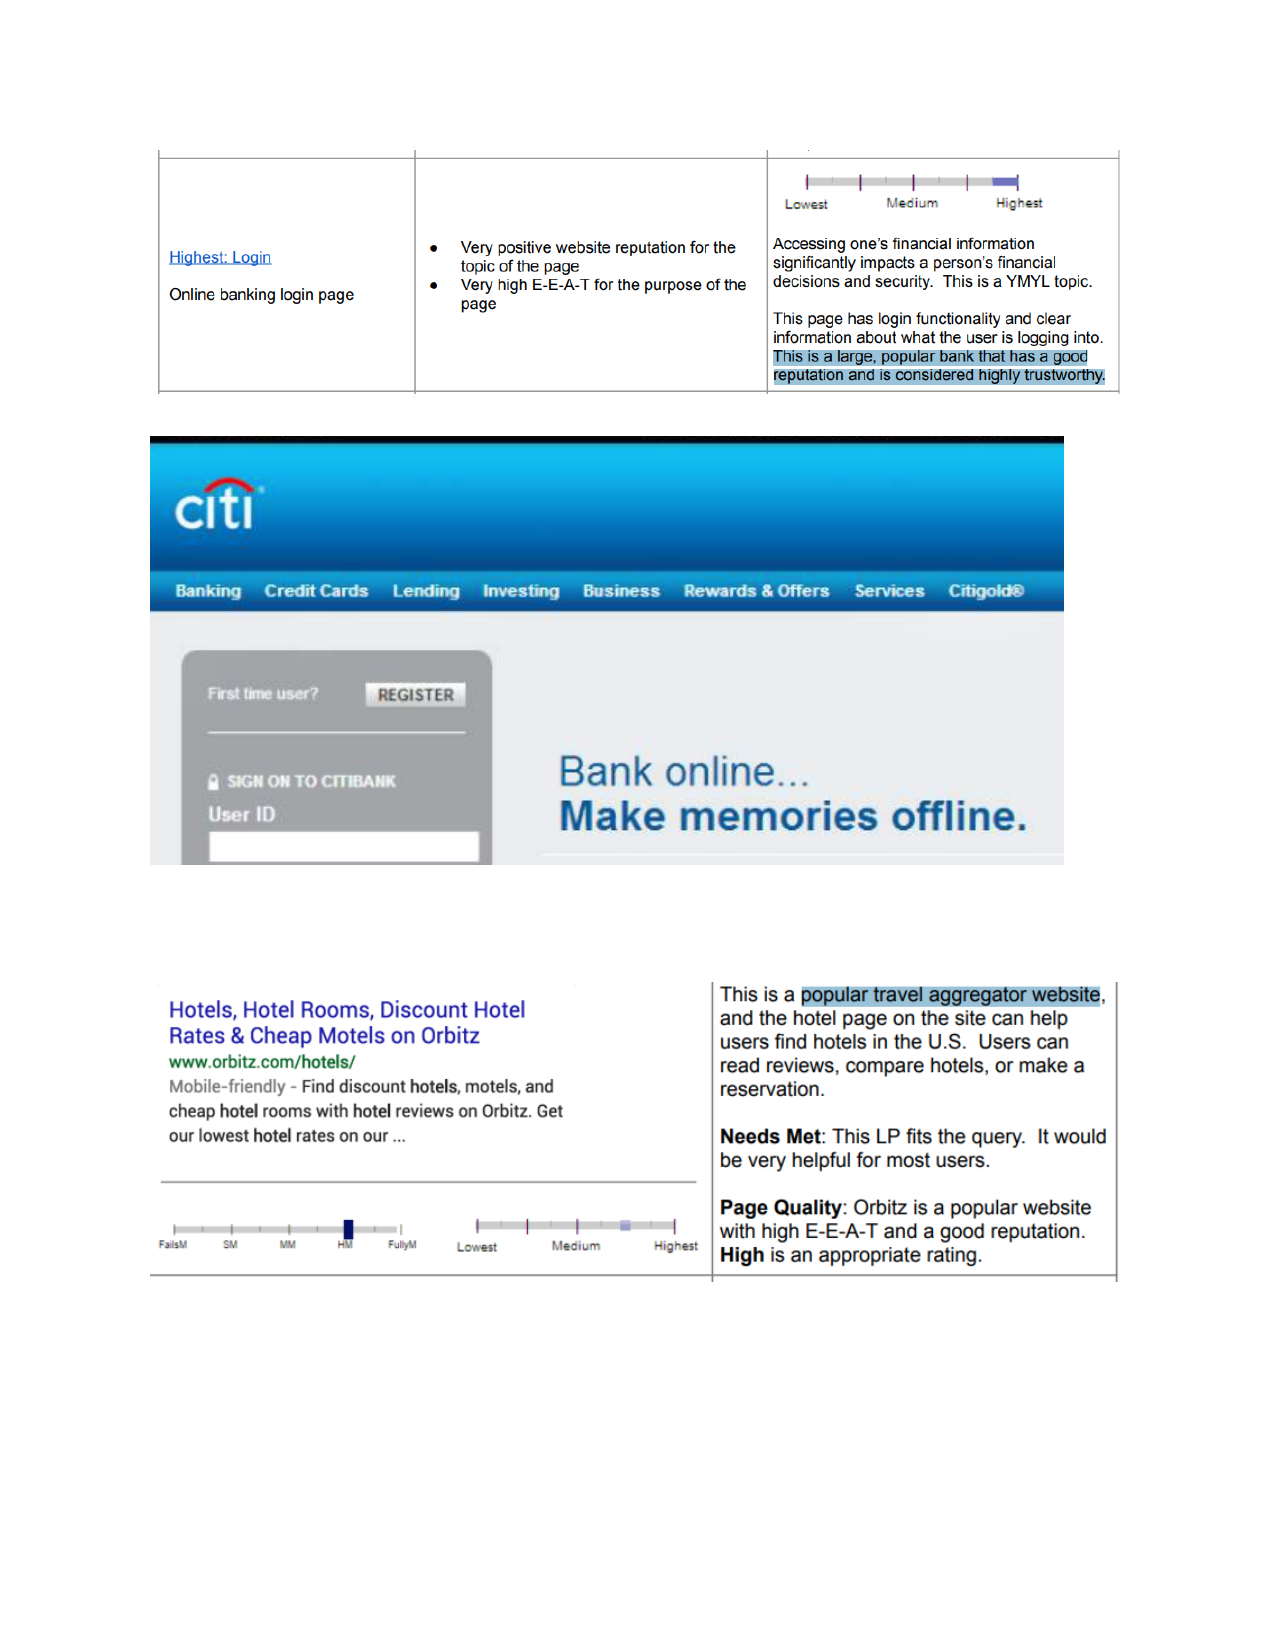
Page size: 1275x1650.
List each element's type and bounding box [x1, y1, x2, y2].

picture [150, 150, 1125, 394]
picture [150, 982, 1125, 1282]
picture [150, 477, 1064, 865]
picture [150, 436, 1064, 449]
